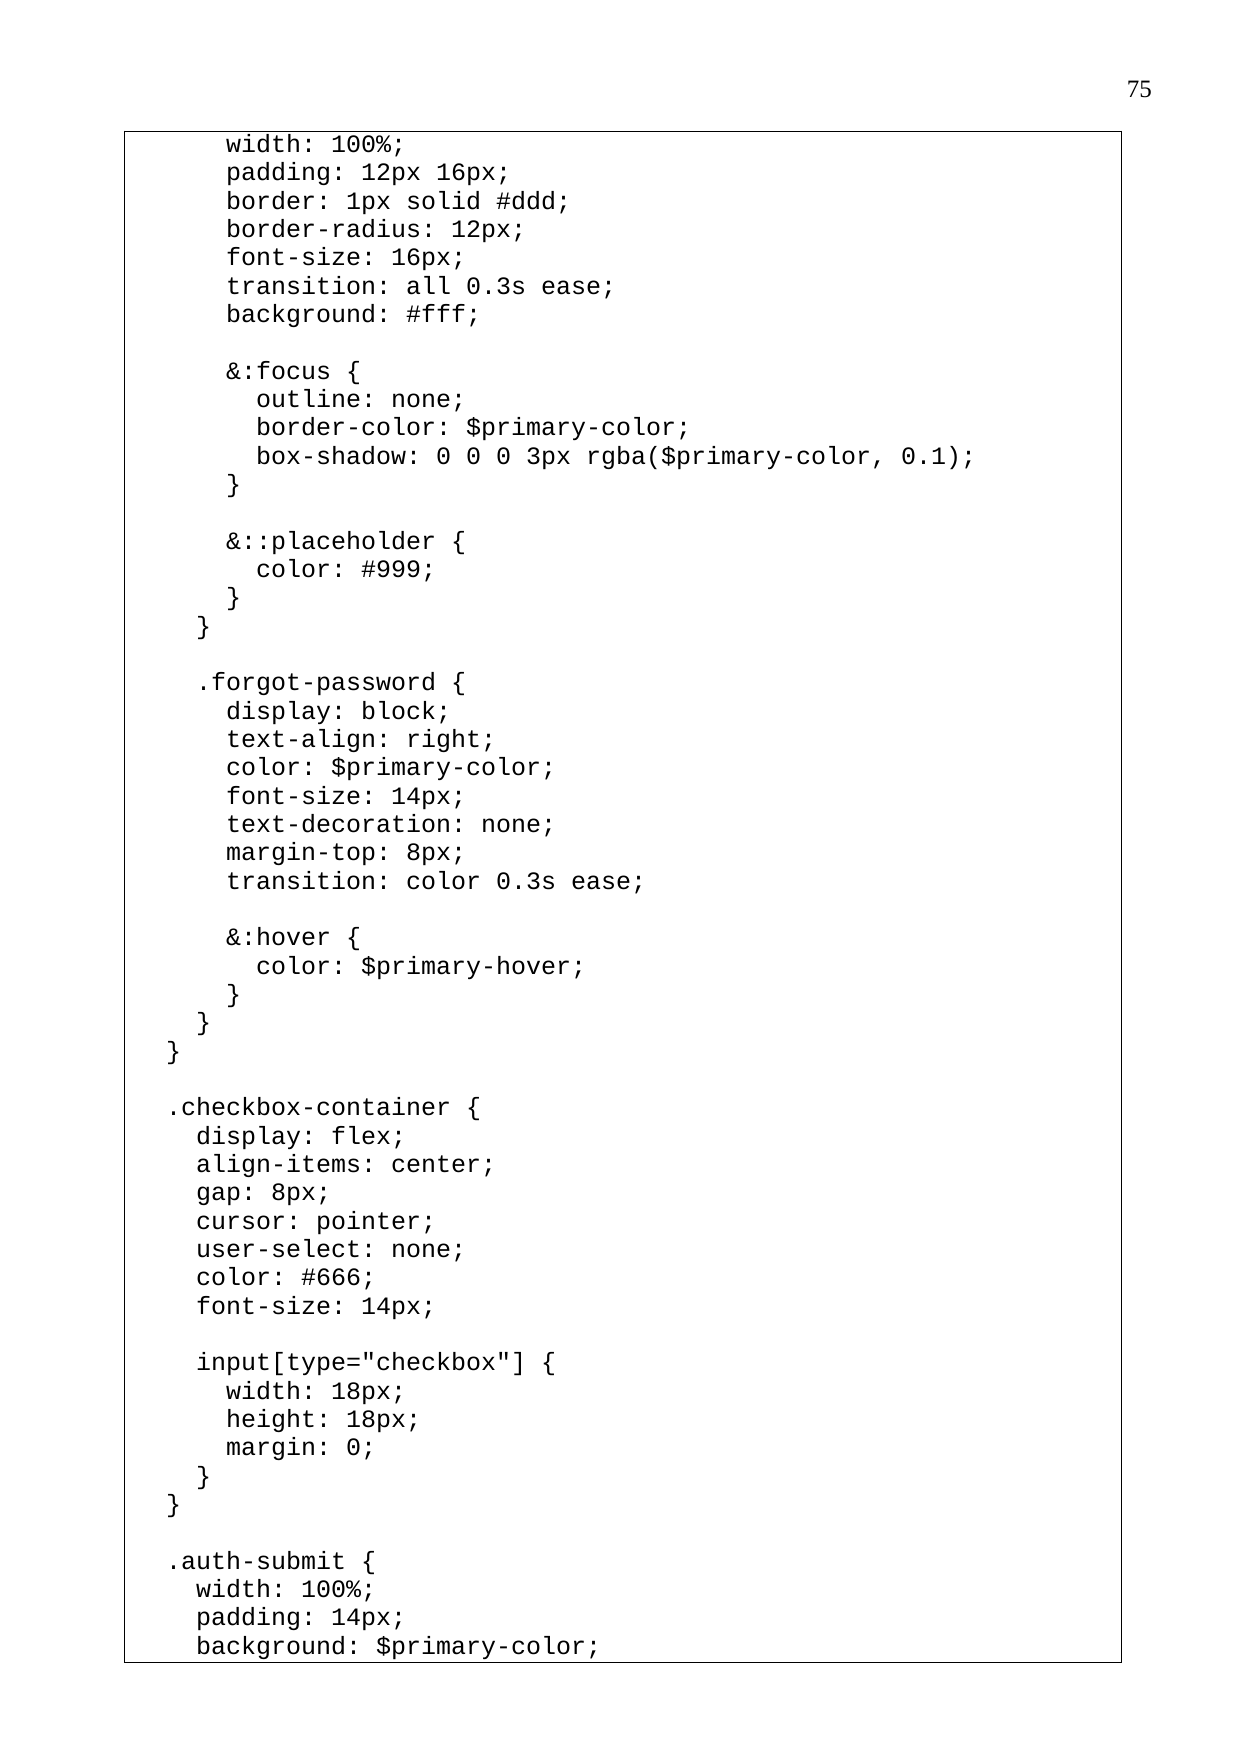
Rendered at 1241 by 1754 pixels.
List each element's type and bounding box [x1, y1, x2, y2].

table_header [125, 132, 1121, 1662]
